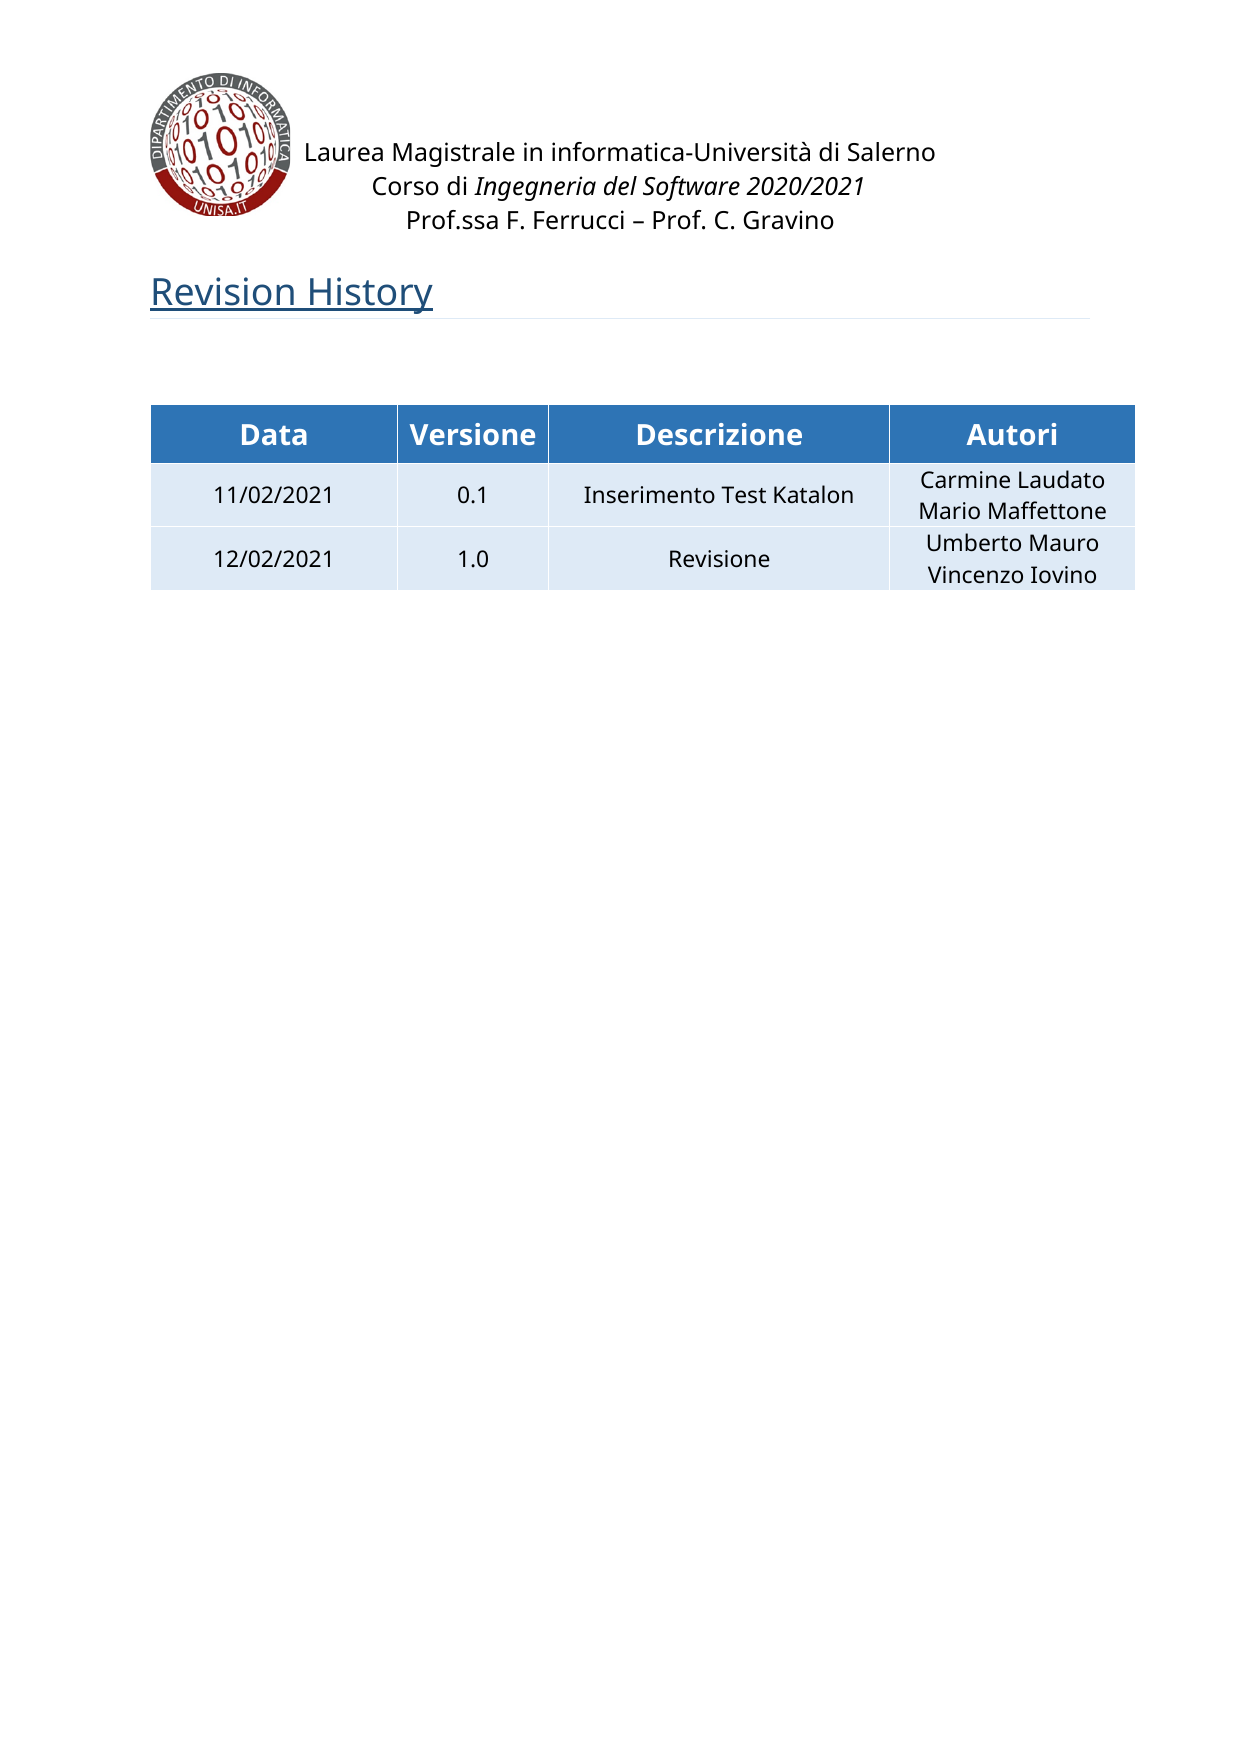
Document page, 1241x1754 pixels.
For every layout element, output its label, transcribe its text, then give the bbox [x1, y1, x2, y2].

table_header Descrizione [549, 405, 889, 463]
table_cell Inserimento Test Katalon [549, 464, 889, 526]
text Revision History [150, 265, 1090, 318]
table_header Versione [398, 405, 548, 463]
table_cell 12/02/2021 [151, 527, 397, 590]
table_cell 1.0 [398, 527, 548, 590]
picture [149, 73, 290, 215]
table_cell 0.1 [398, 464, 548, 526]
table_cell 11/02/2021 [151, 464, 397, 526]
table_cell Carmine Laudato Mario Maffettone [890, 464, 1135, 526]
table_header Autori [890, 405, 1135, 463]
table_header Data [151, 405, 397, 463]
table_cell Umberto Mauro Vincenzo Iovino [890, 527, 1135, 590]
table_cell Revisione [549, 527, 889, 590]
